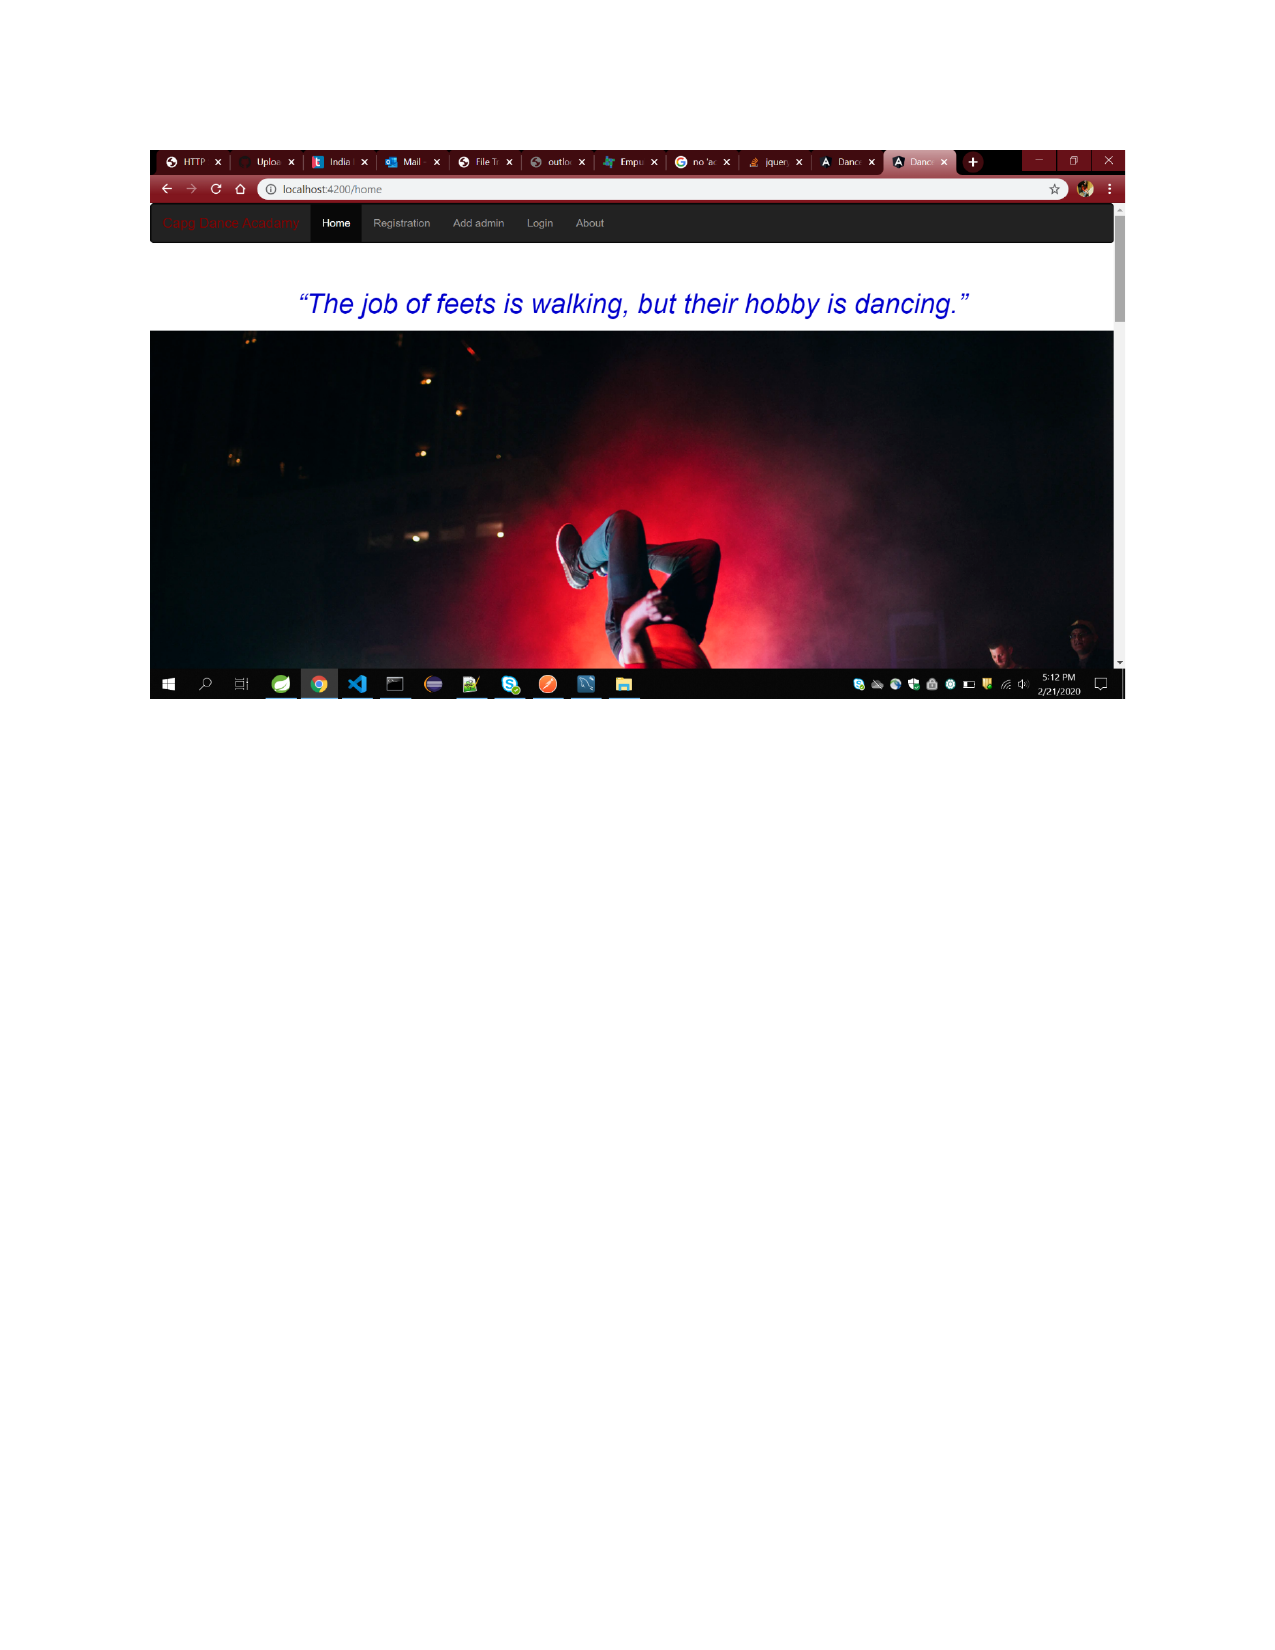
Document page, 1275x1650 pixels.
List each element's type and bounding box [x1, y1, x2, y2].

picture [150, 150, 1125, 699]
